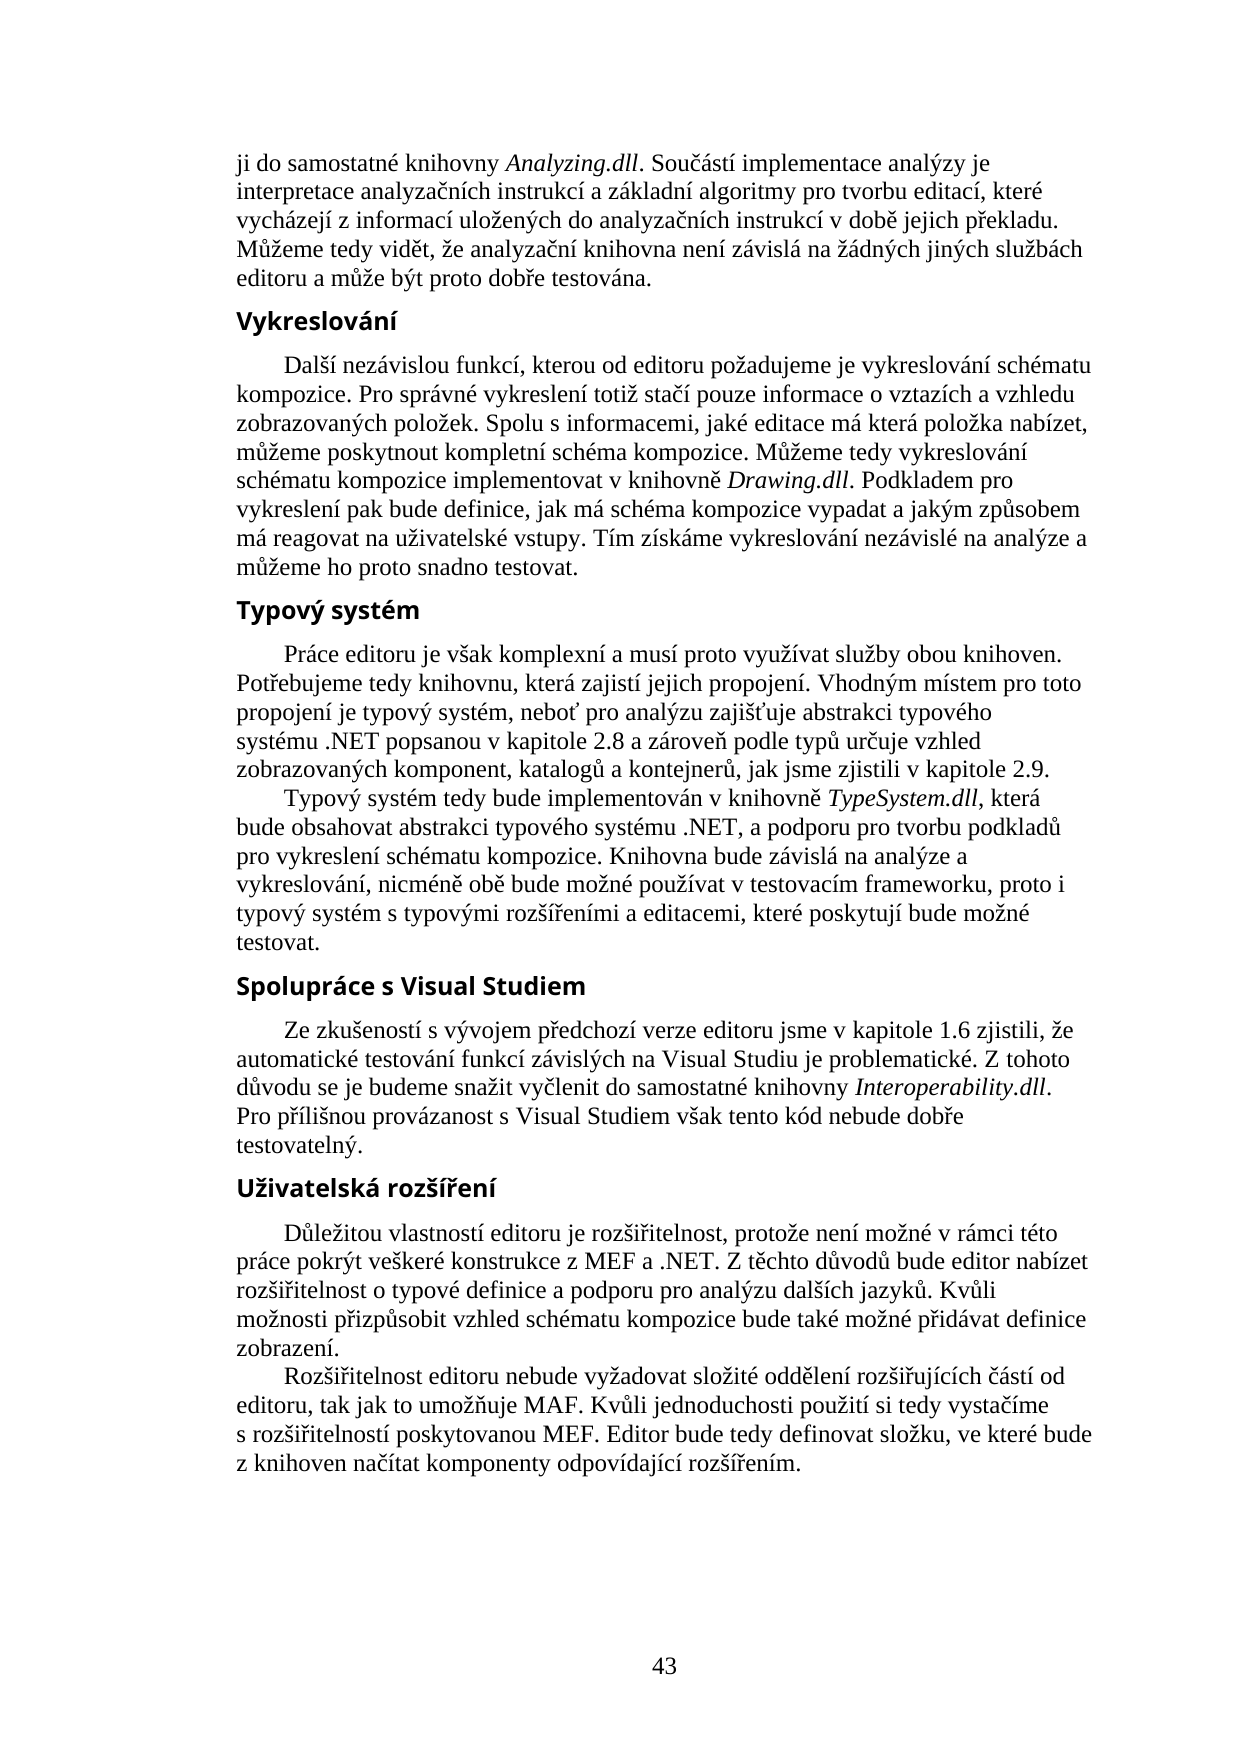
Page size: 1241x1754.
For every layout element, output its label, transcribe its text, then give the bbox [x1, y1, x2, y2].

text Vykreslování [236, 304, 1092, 338]
text Uživatelská rozšíření [236, 1171, 1092, 1205]
text Rozšiřitelnost editoru nebude vyžadovat složité oddělení rozšiřujících částí od editoru, tak jak to umožňuje MAF. Kvůli jednoduchosti použití si tedy vystačíme s rozšiřitelností poskytovanou MEF. Editor bude tedy definovat složku, ve které bude z knihoven načítat komponenty odpovídající rozšířením. [236, 1361, 1092, 1476]
text Spolupráce s Visual Studiem [236, 968, 1092, 1002]
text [236, 148, 1092, 291]
text Důležitou vlastností editoru je rozšiřitelnost, protože není možné v rámci této práce pokrýt veškeré konstrukce z MEF a .NET. Z těchto důvodů bude editor nabízet rozšiřitelnost o typové definice a podporu pro analýzu dalších jazyků. Kvůli možnosti přizpůsobit vzhled schématu kompozice bude také možné přidávat definice zobrazení. [236, 1218, 1092, 1361]
text Typový systém tedy bude implementován v knihovně TypeSystem.dll, která bude obsahovat abstrakci typového systému .NET, a podporu pro tvorbu podkladů pro vykreslení schématu kompozice. Knihovna bude závislá na analýze a vykreslování, nicméně obě bude možné používat v testovacím frameworku, proto i typový systém s typovými rozšířeními a editacemi, které poskytují bude možné testovat. [236, 783, 1092, 956]
text Ze zkušeností s vývojem předchozí verze editoru jsme v kapitole 1.6 zjistili, že automatické testování funkcí závislých na Visual Studiu je problematické. Z tohoto důvodu se je budeme snažit vyčlenit do samostatné knihovny Interoperability.dll. Pro přílišnou provázanost s Visual Studiem však tento kód nebude dobře testovatelný. [236, 1015, 1092, 1159]
text Typový systém [236, 593, 1092, 627]
text Práce editoru je však komplexní a musí proto využívat služby obou knihoven. Potřebujeme tedy knihovnu, která zajistí jejich propojení. Vhodným místem pro toto propojení je typový systém, neboť pro analýzu zajišťuje abstrakci typového systému .NET popsanou v kapitole 2.8 a zároveň podle typů určuje vzhled zobrazovaných komponent, katalogů a kontejnerů, jak jsme zjistili v kapitole 2.9. [236, 639, 1092, 783]
text Další nezávislou funkcí, kterou od editoru požadujeme je vykreslování schématu kompozice. Pro správné vykreslení totiž stačí pouze informace o vztazích a vzhledu zobrazovaných položek. Spolu s informacemi, jaké editace má která položka nabízet, můžeme poskytnout kompletní schéma kompozice. Můžeme tedy vykreslování schématu kompozice implementovat v knihovně Drawing.dll. Podkladem pro vykreslení pak bude definice, jak má schéma kompozice vypadat a jakým způsobem má reagovat na uživatelské vstupy. Tím získáme vykreslování nezávislé na analýze a můžeme ho proto snadno testovat. [236, 351, 1092, 581]
